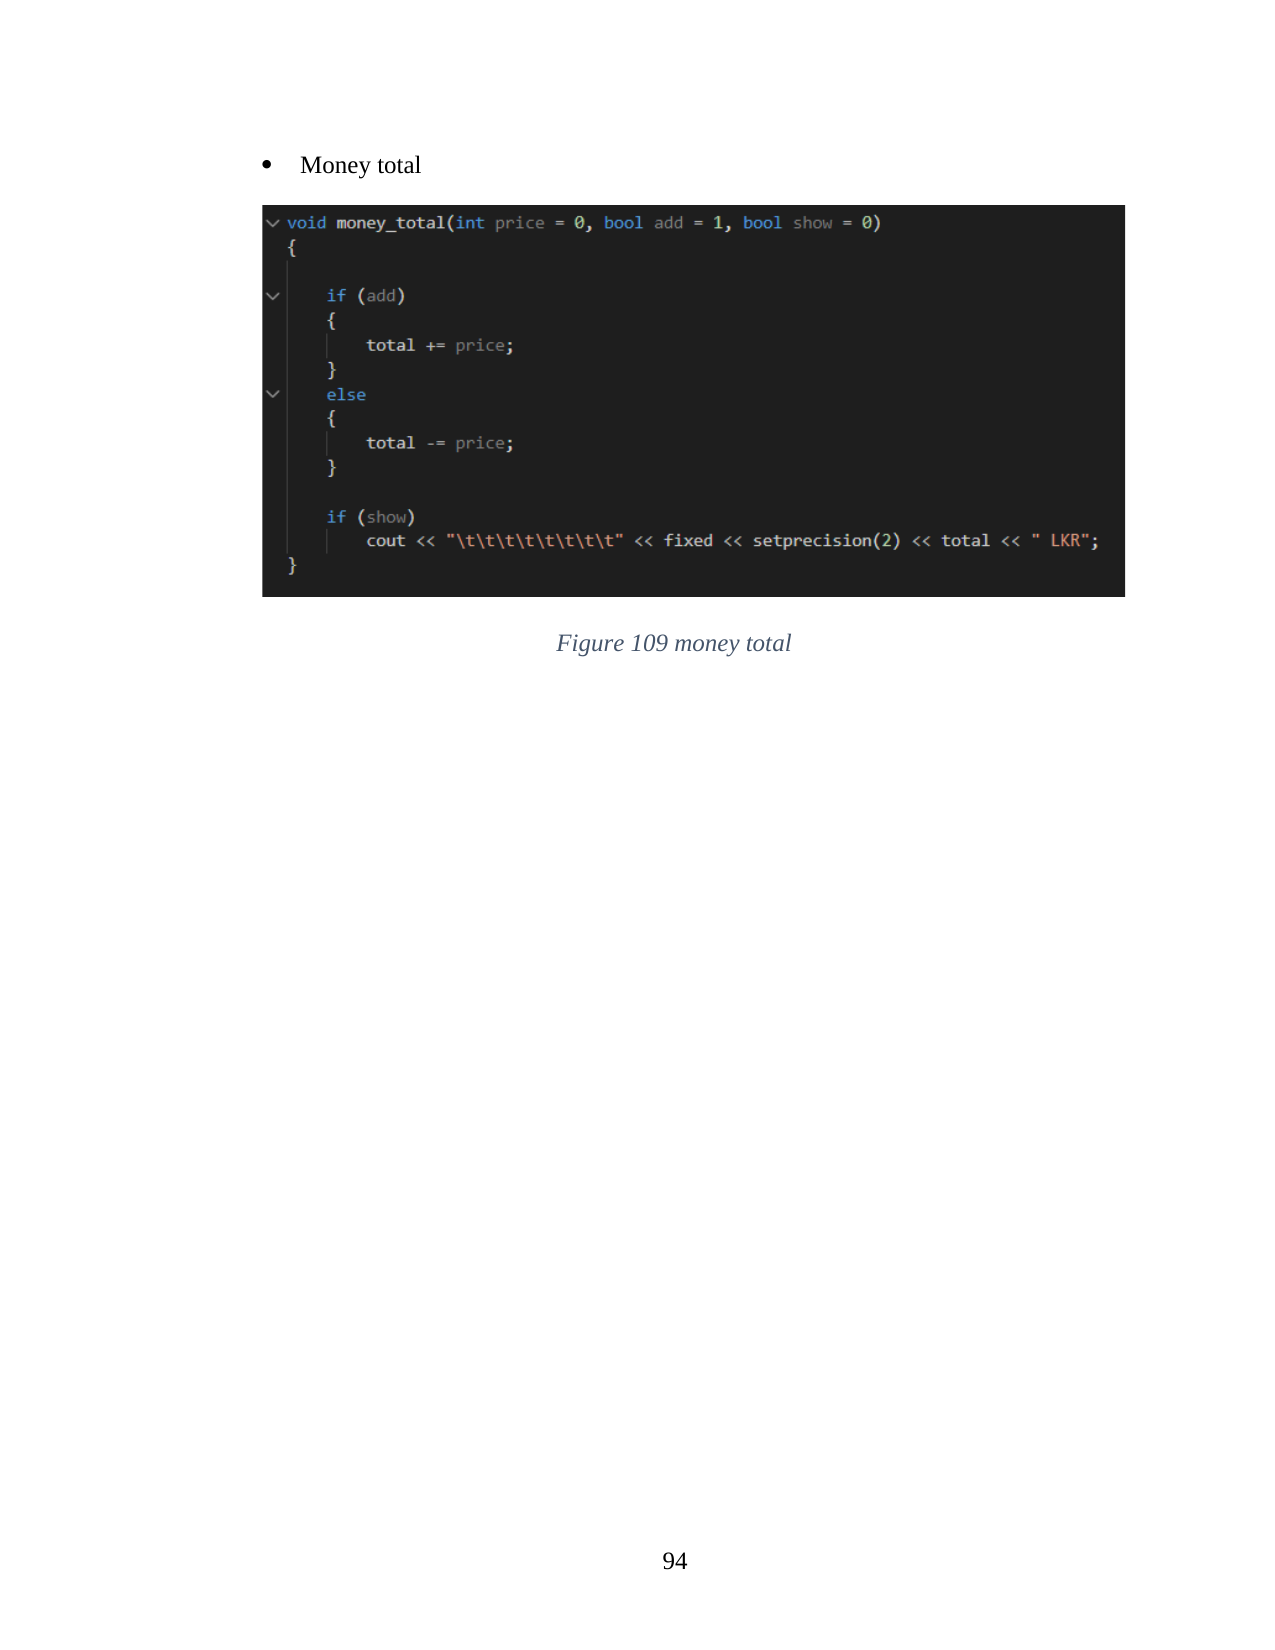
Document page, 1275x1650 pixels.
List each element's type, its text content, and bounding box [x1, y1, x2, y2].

picture [262, 205, 1125, 597]
text Figure 109 money total [225, 628, 1125, 657]
subtitle Money total [262, 150, 1125, 179]
